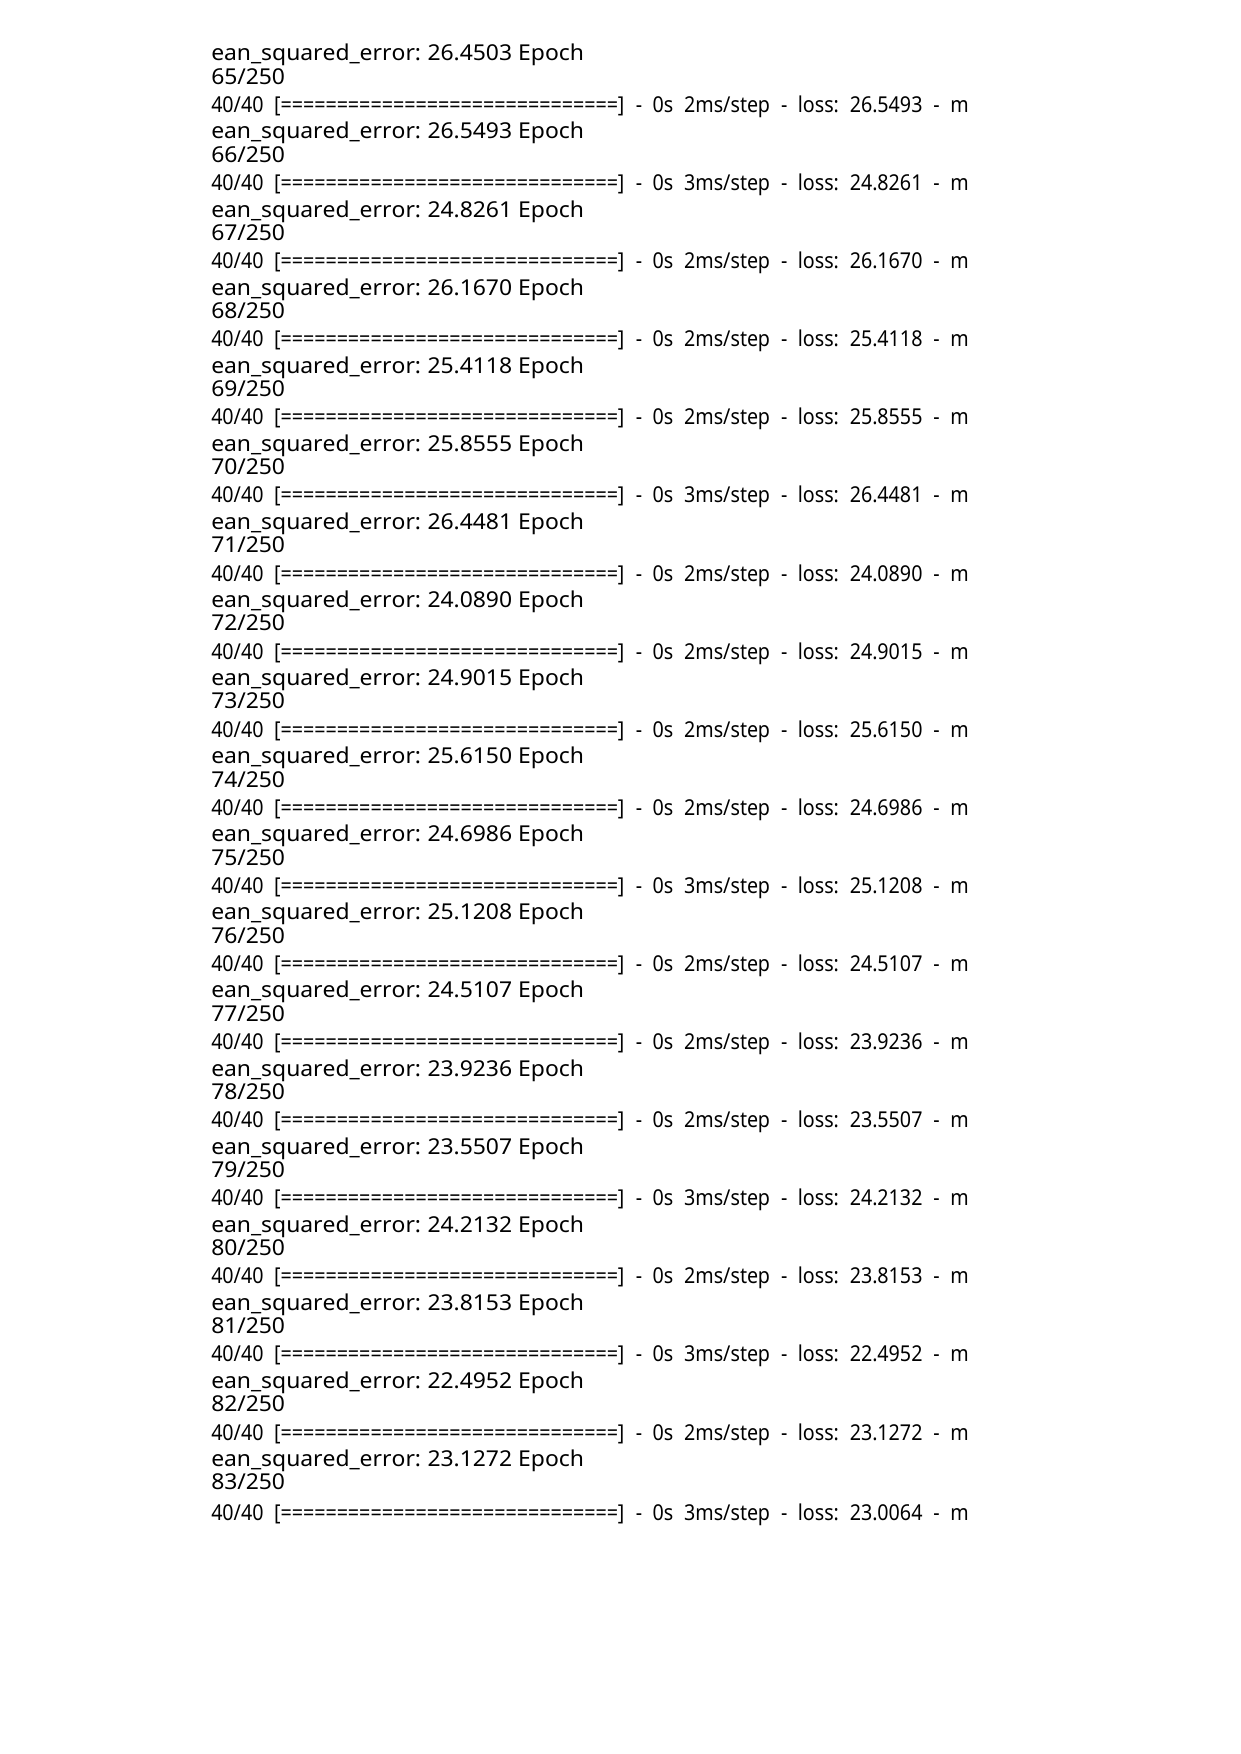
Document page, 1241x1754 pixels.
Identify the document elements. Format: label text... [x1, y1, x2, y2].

text 40/40 [==============================] - 0s 2ms/step - loss: 24.5107 - m [211, 949, 1178, 977]
text ean_squared_error: 24.9015 Epoch 73/250 [211, 666, 593, 715]
text ean_squared_error: 26.4481 Epoch 71/250 [211, 509, 593, 559]
text 40/40 [==============================] - 0s 2ms/step - loss: 25.6150 - m [211, 715, 1178, 743]
text 40/40 [==============================] - 0s 3ms/step - loss: 24.2132 - m [211, 1184, 1178, 1211]
text ean_squared_error: 25.1208 Epoch 76/250 [211, 900, 593, 949]
text 40/40 [==============================] - 0s 2ms/step - loss: 23.1272 - m [211, 1418, 1178, 1446]
text 40/40 [==============================] - 0s 2ms/step - loss: 24.6986 - m [211, 793, 1178, 821]
text ean_squared_error: 22.4952 Epoch 82/250 [211, 1369, 593, 1418]
text 40/40 [==============================] - 0s 3ms/step - loss: 22.4952 - m [211, 1340, 1178, 1367]
text ean_squared_error: 25.8555 Epoch 70/250 [211, 432, 593, 481]
text ean_squared_error: 25.6150 Epoch 74/250 [211, 744, 593, 793]
text ean_squared_error: 26.1670 Epoch 68/250 [211, 275, 593, 325]
text ean_squared_error: 24.5107 Epoch 77/250 [211, 978, 593, 1028]
text 40/40 [==============================] - 0s 2ms/step - loss: 23.8153 - m [211, 1262, 1178, 1289]
text ean_squared_error: 26.4503 Epoch 65/250 [211, 41, 593, 91]
text ean_squared_error: 23.9236 Epoch 78/250 [211, 1056, 593, 1106]
text 40/40 [==============================] - 0s 3ms/step - loss: 24.8261 - m [211, 169, 1178, 196]
text 40/40 [==============================] - 0s 2ms/step - loss: 26.1670 - m [211, 247, 1178, 274]
text ean_squared_error: 23.8153 Epoch 81/250 [211, 1291, 593, 1340]
text 40/40 [==============================] - 0s 2ms/step - loss: 23.5507 - m [211, 1106, 1178, 1133]
text ean_squared_error: 23.5507 Epoch 79/250 [211, 1134, 593, 1184]
text 40/40 [==============================] - 0s 2ms/step - loss: 25.8555 - m [211, 403, 1178, 430]
text 40/40 [==============================] - 0s 3ms/step - loss: 26.4481 - m [211, 481, 1178, 508]
text ean_squared_error: 24.6986 Epoch 75/250 [211, 822, 593, 871]
text 40/40 [==============================] - 0s 2ms/step - loss: 23.9236 - m [211, 1028, 1178, 1055]
text 40/40 [==============================] - 0s 2ms/step - loss: 24.9015 - m [211, 637, 1178, 664]
text ean_squared_error: 24.0890 Epoch 72/250 [211, 588, 593, 637]
text ean_squared_error: 25.4118 Epoch 69/250 [211, 353, 593, 403]
text 40/40 [==============================] - 0s 3ms/step - loss: 23.0064 - m [211, 1496, 1178, 1526]
text ean_squared_error: 23.1272 Epoch 83/250 [211, 1447, 593, 1496]
text ean_squared_error: 26.5493 Epoch 66/250 [211, 119, 593, 169]
text 40/40 [==============================] - 0s 2ms/step - loss: 24.0890 - m [211, 559, 1178, 586]
text ean_squared_error: 24.8261 Epoch 67/250 [211, 197, 593, 247]
text ean_squared_error: 24.2132 Epoch 80/250 [211, 1212, 593, 1262]
text 40/40 [==============================] - 0s 2ms/step - loss: 25.4118 - m [211, 325, 1178, 352]
text 40/40 [==============================] - 0s 3ms/step - loss: 25.1208 - m [211, 871, 1178, 899]
text 40/40 [==============================] - 0s 2ms/step - loss: 26.5493 - m [211, 91, 1178, 118]
